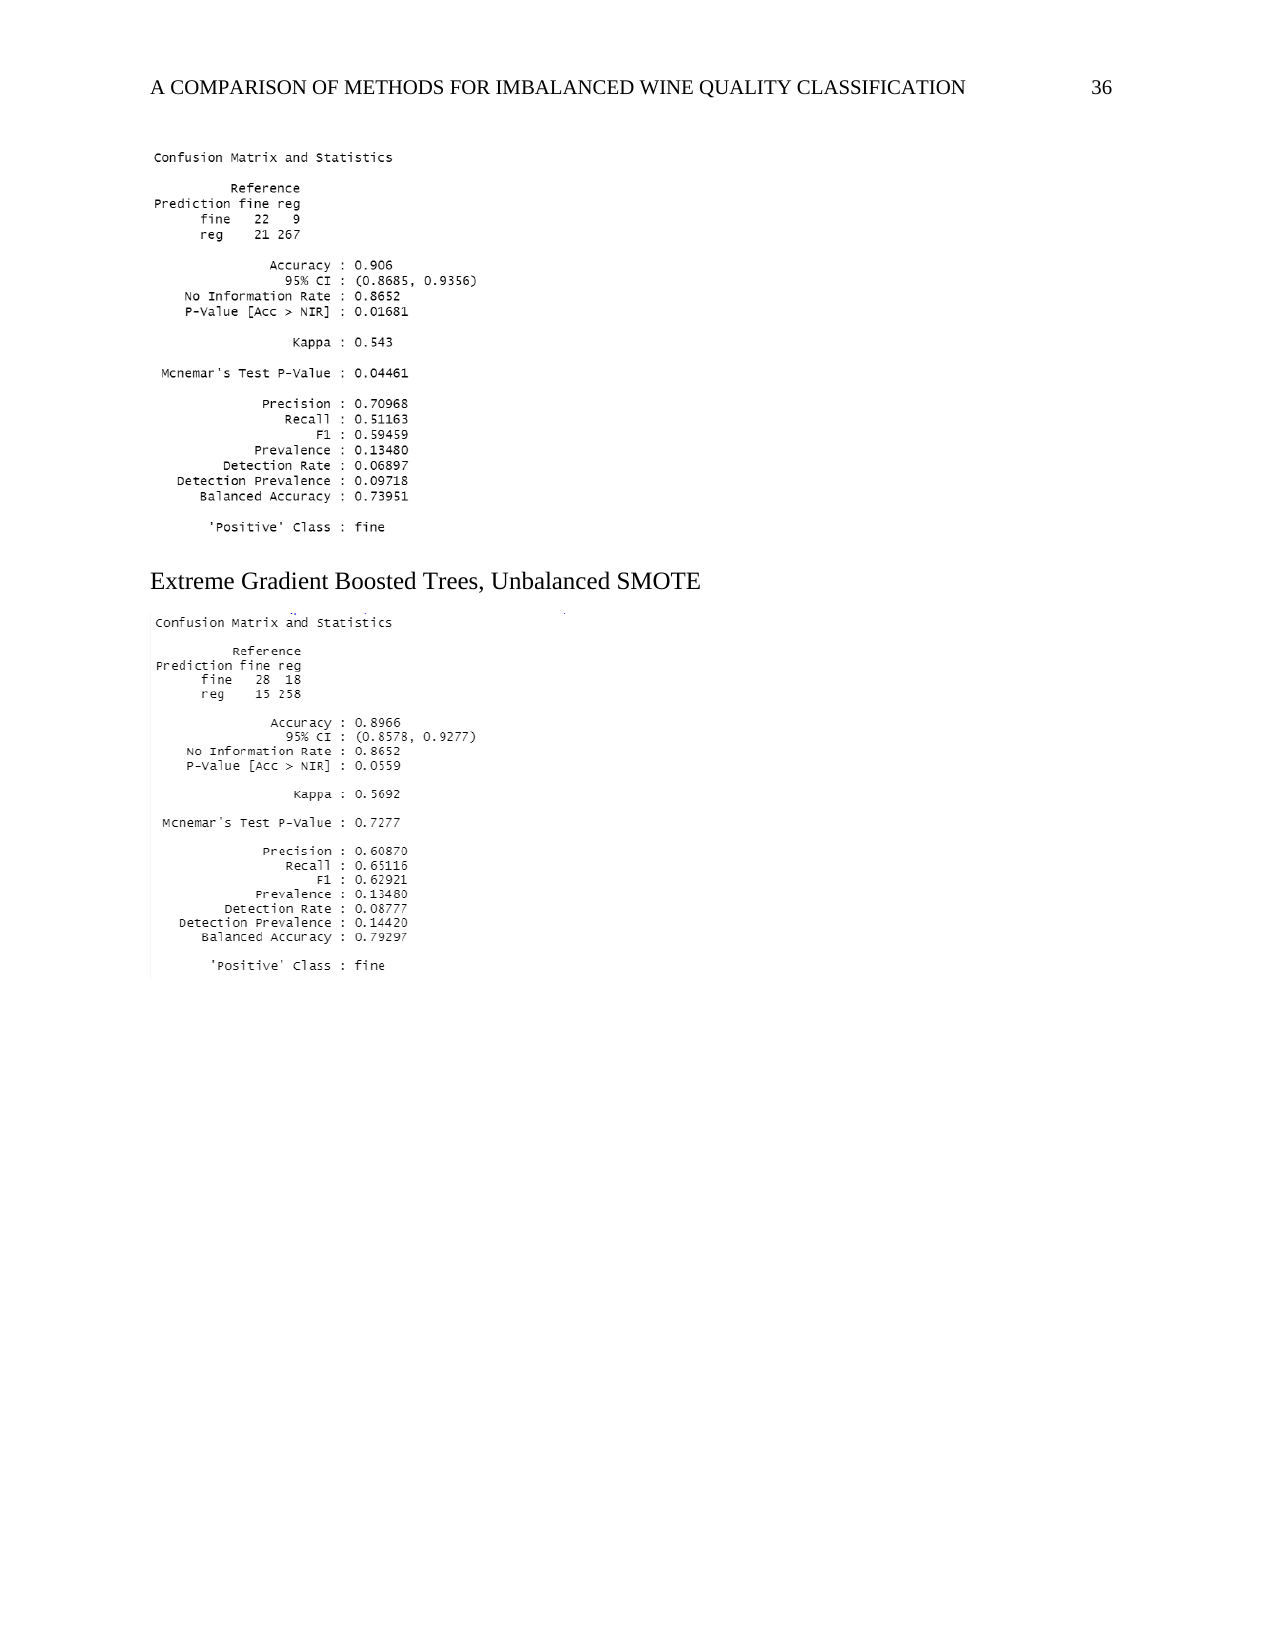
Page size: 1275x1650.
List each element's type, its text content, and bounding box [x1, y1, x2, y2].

picture [150, 613, 570, 980]
picture [150, 150, 636, 547]
text Extreme Gradient Boosted Trees, Unbalanced SMOTE [150, 566, 1125, 594]
